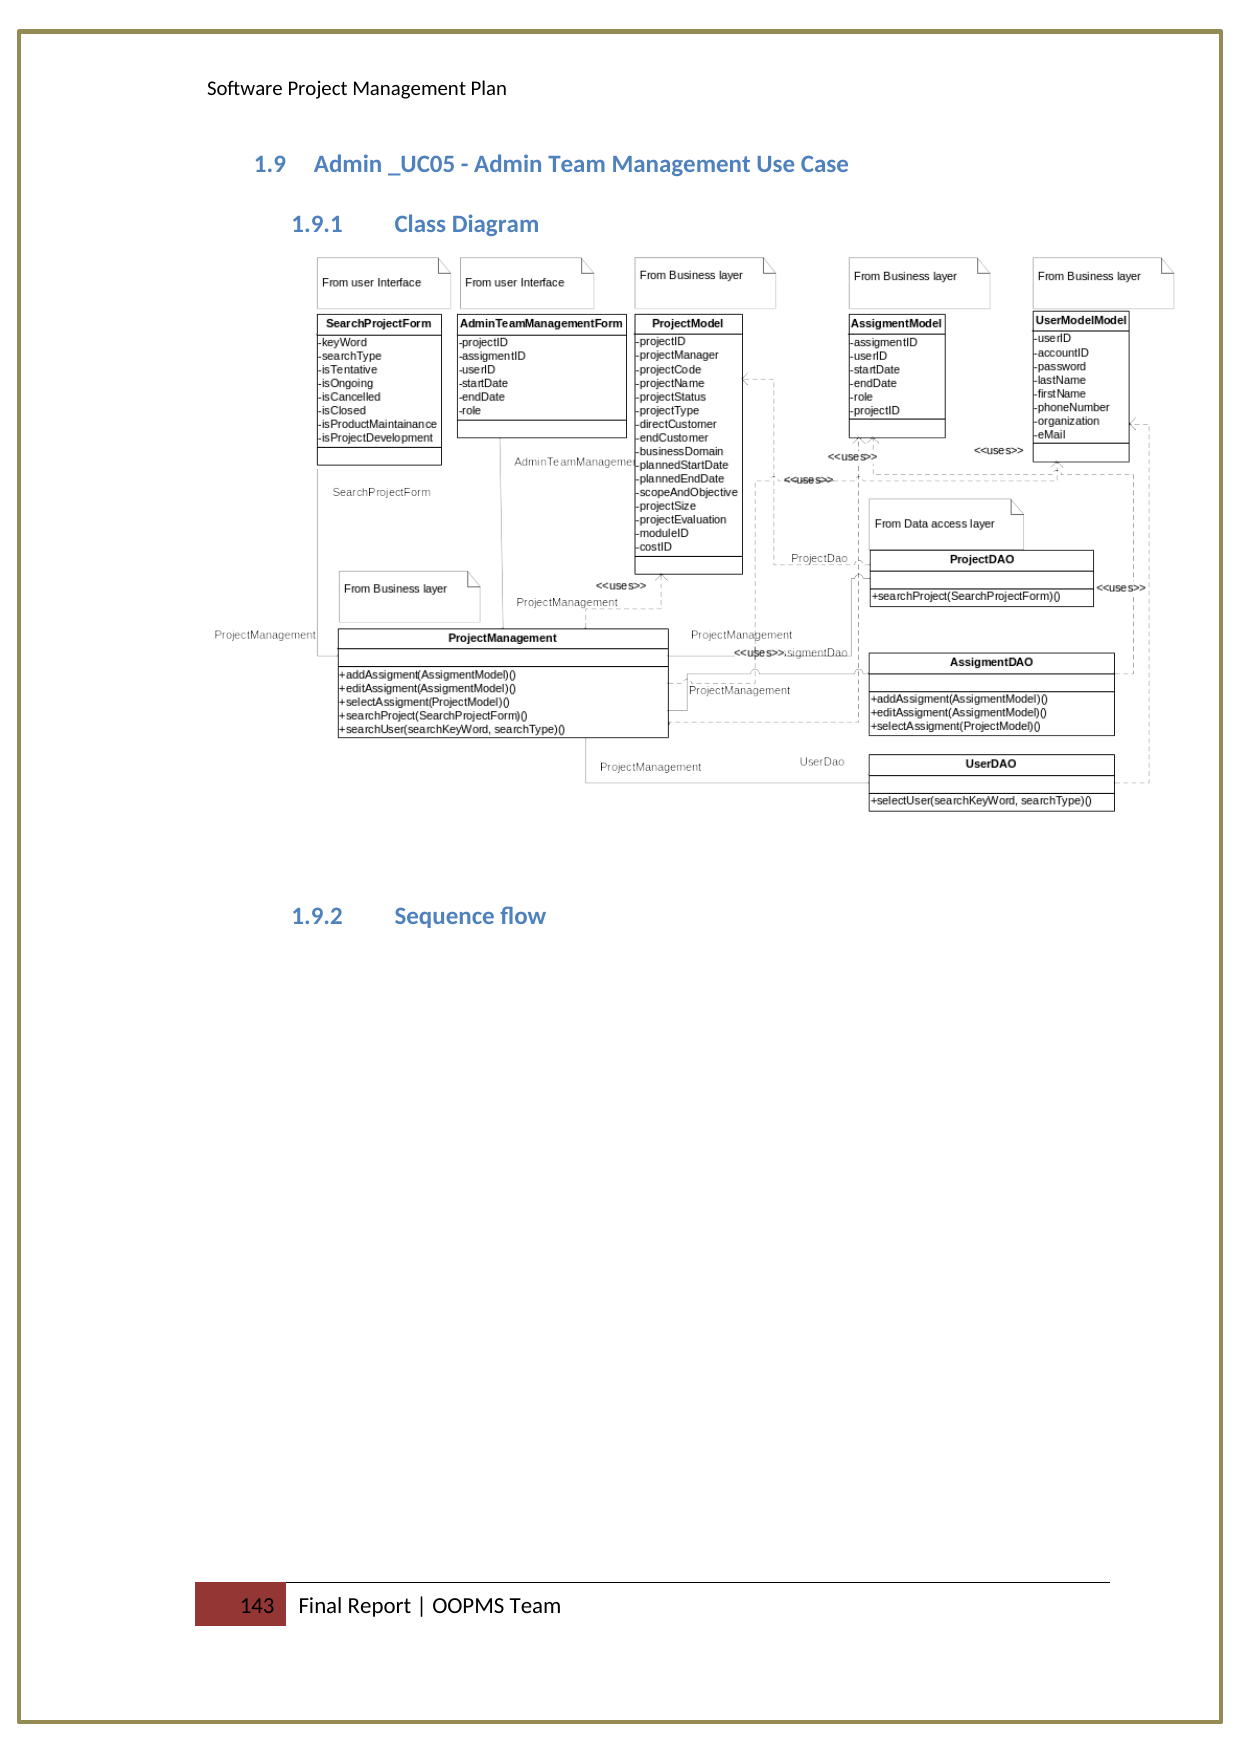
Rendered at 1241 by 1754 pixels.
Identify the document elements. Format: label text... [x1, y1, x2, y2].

subtitle Sequence flow [291, 900, 1122, 931]
subtitle Class Diagram [291, 208, 1122, 238]
subtitle Admin _UC05 - Admin Team Management Use Case [254, 148, 1122, 178]
